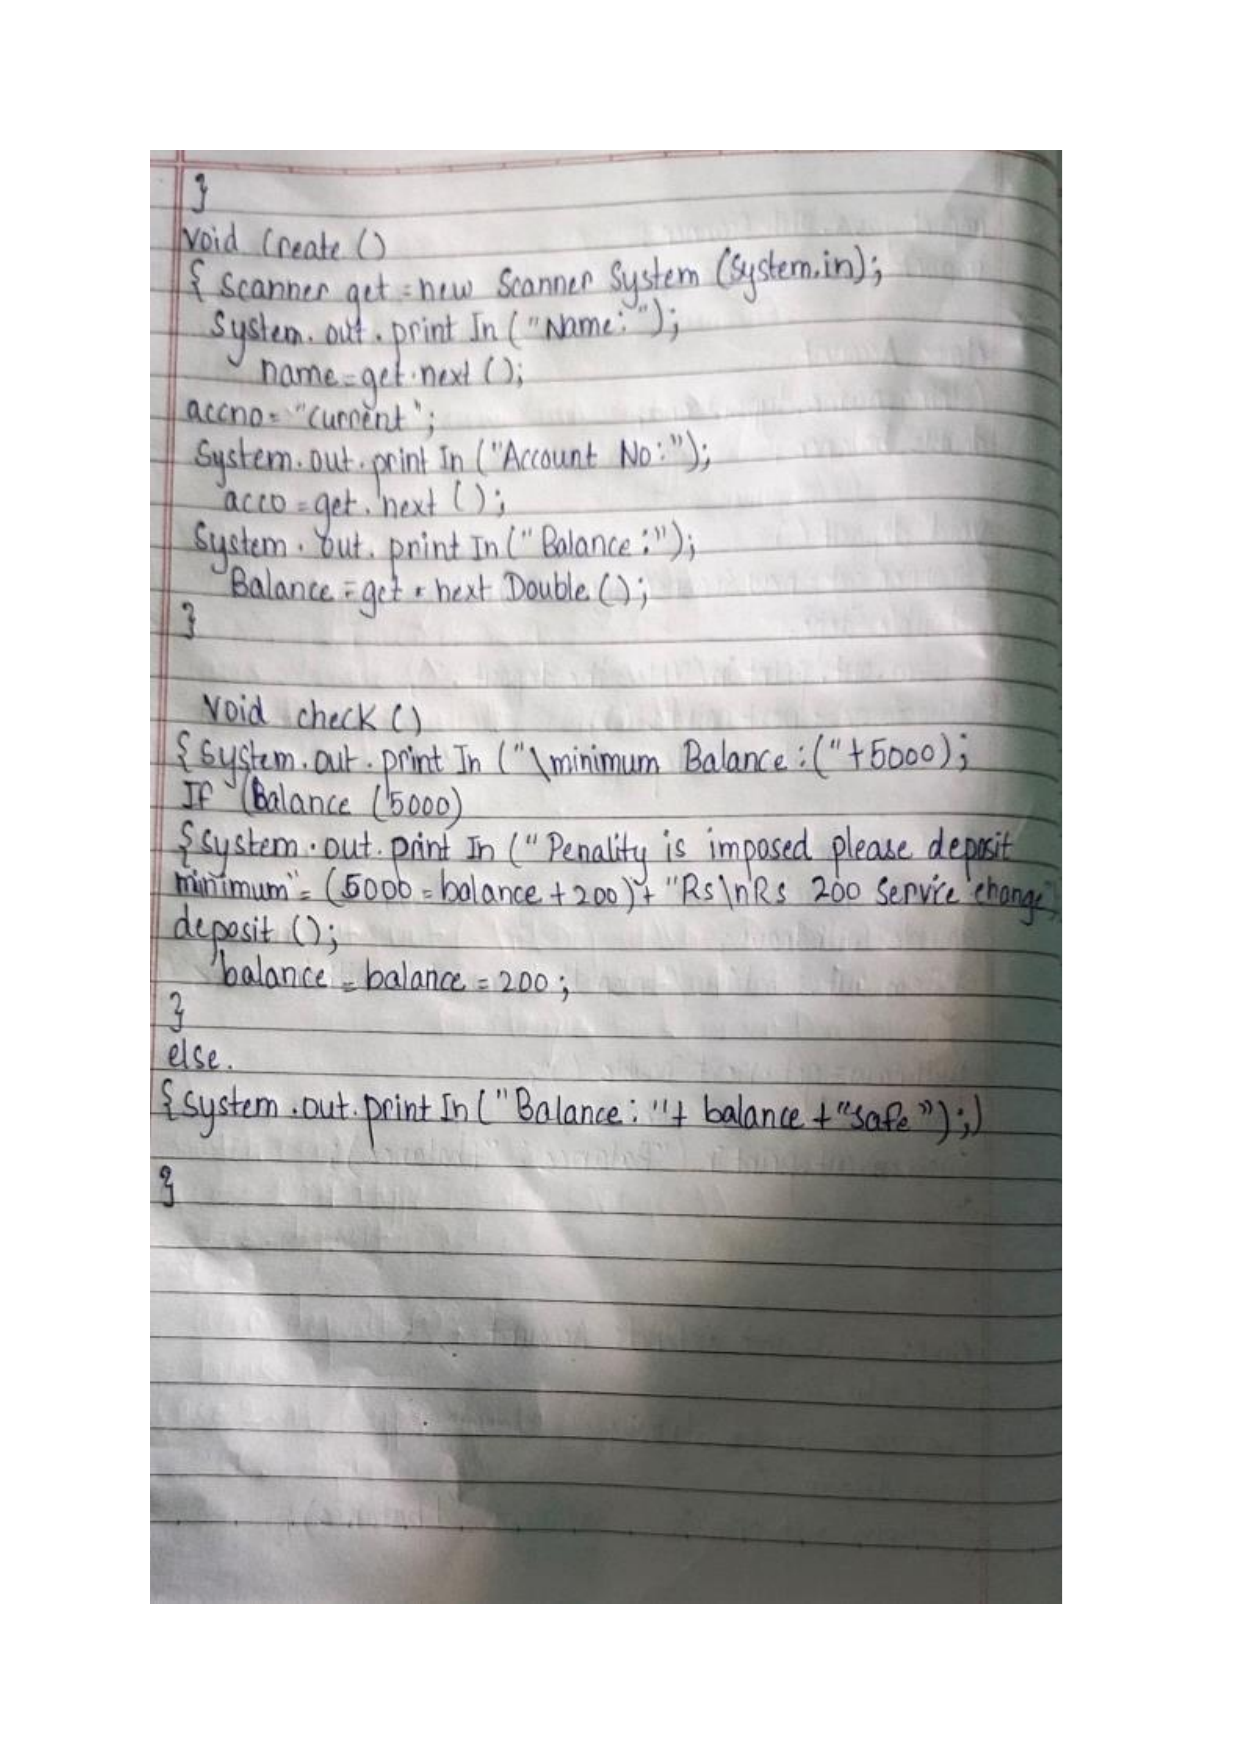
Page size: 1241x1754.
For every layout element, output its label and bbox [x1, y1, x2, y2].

picture [150, 150, 1063, 1604]
